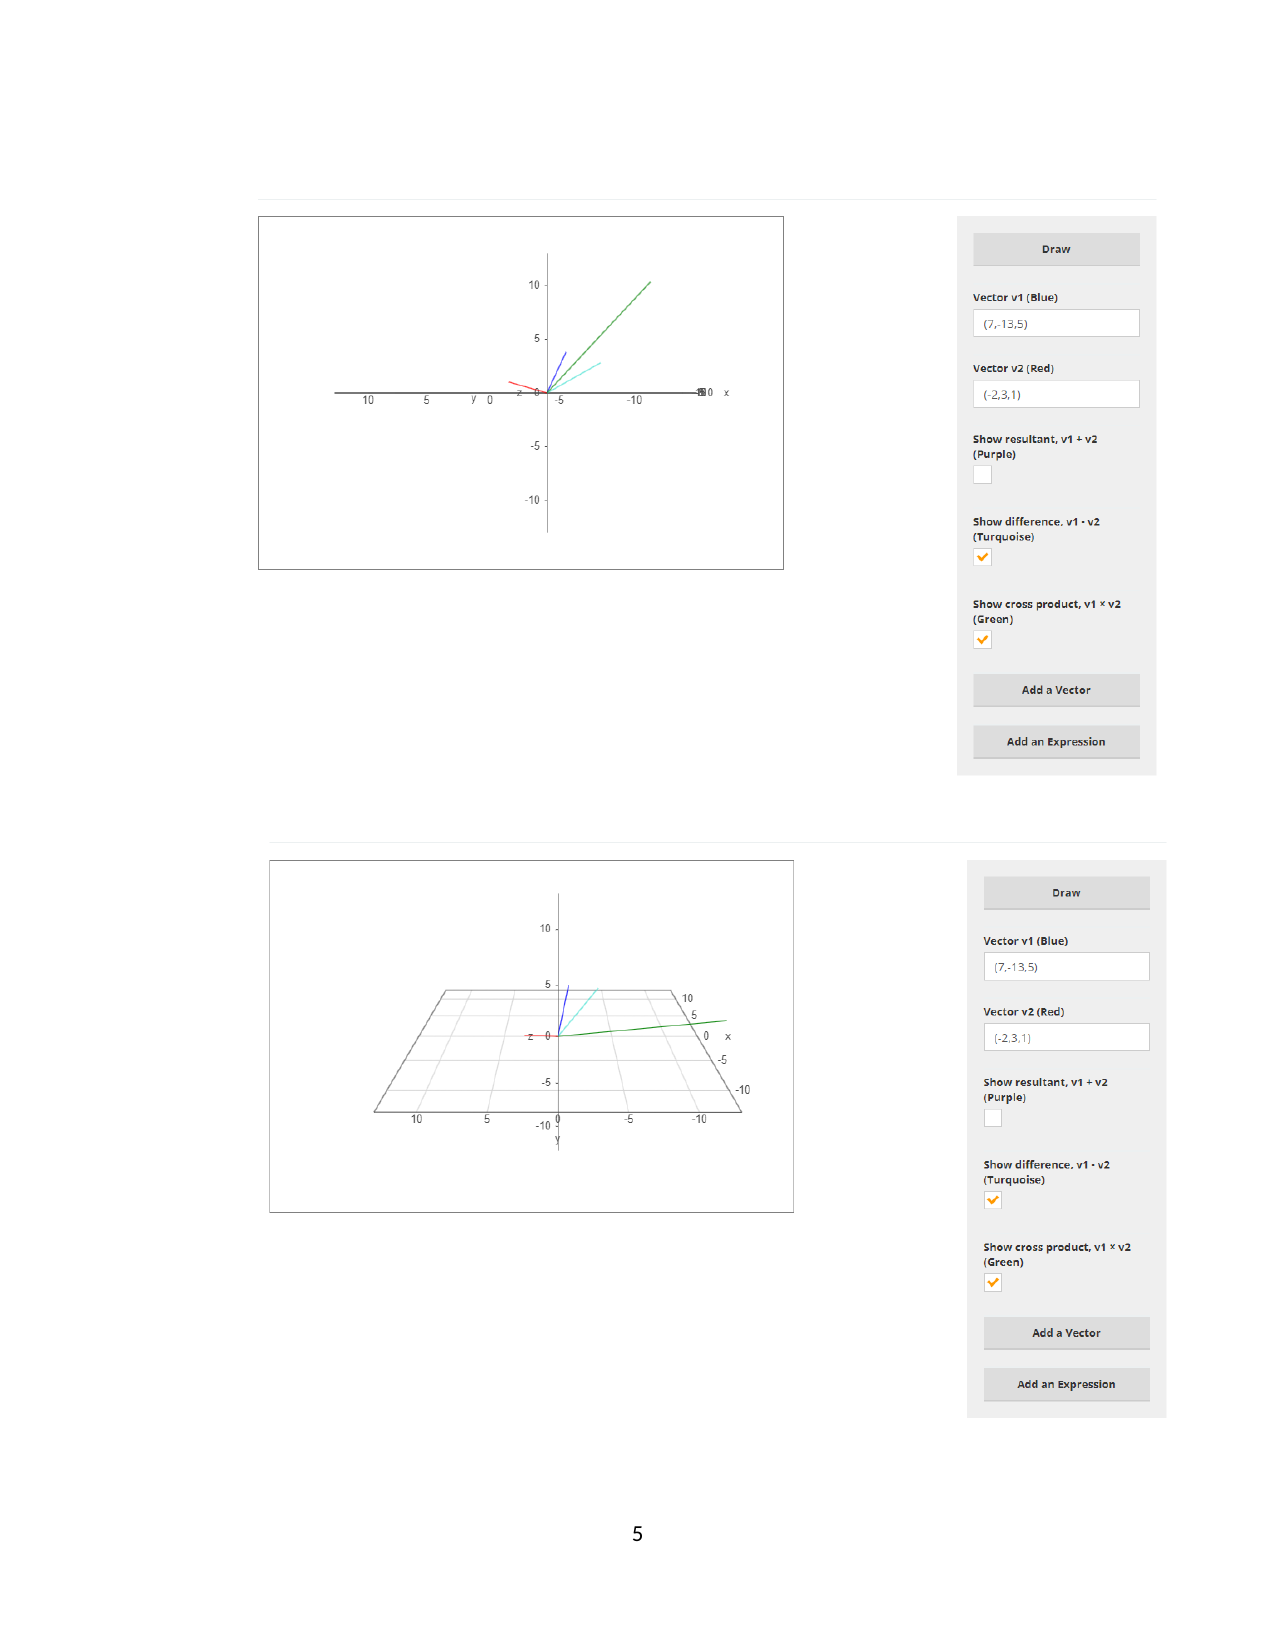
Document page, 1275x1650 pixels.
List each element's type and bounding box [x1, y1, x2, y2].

picture [225, 196, 1200, 811]
picture [225, 832, 1200, 1466]
